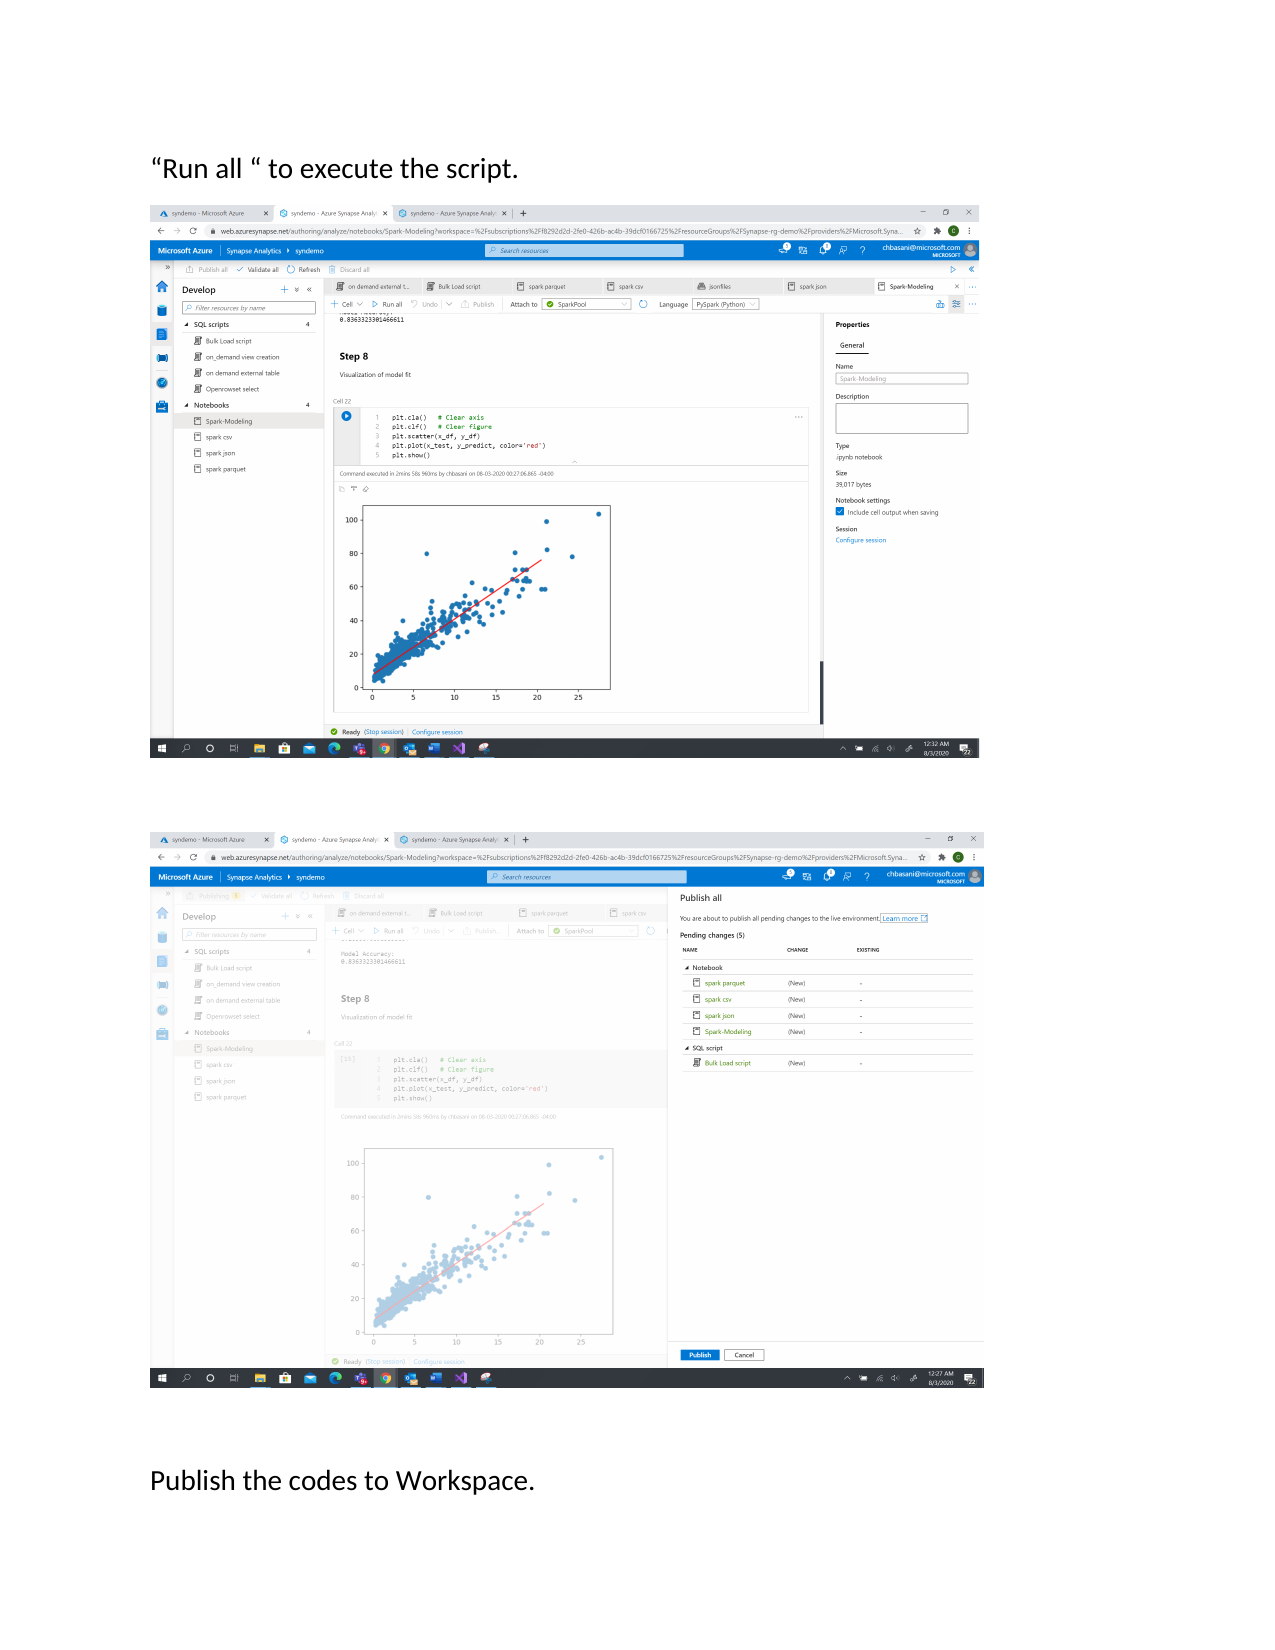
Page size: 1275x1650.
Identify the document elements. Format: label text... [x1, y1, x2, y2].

picture [150, 832, 984, 1388]
text “Run all “ to execute the script. [150, 150, 1125, 186]
text Publish the codes to Workspace. [150, 1462, 1125, 1498]
picture [150, 205, 980, 758]
